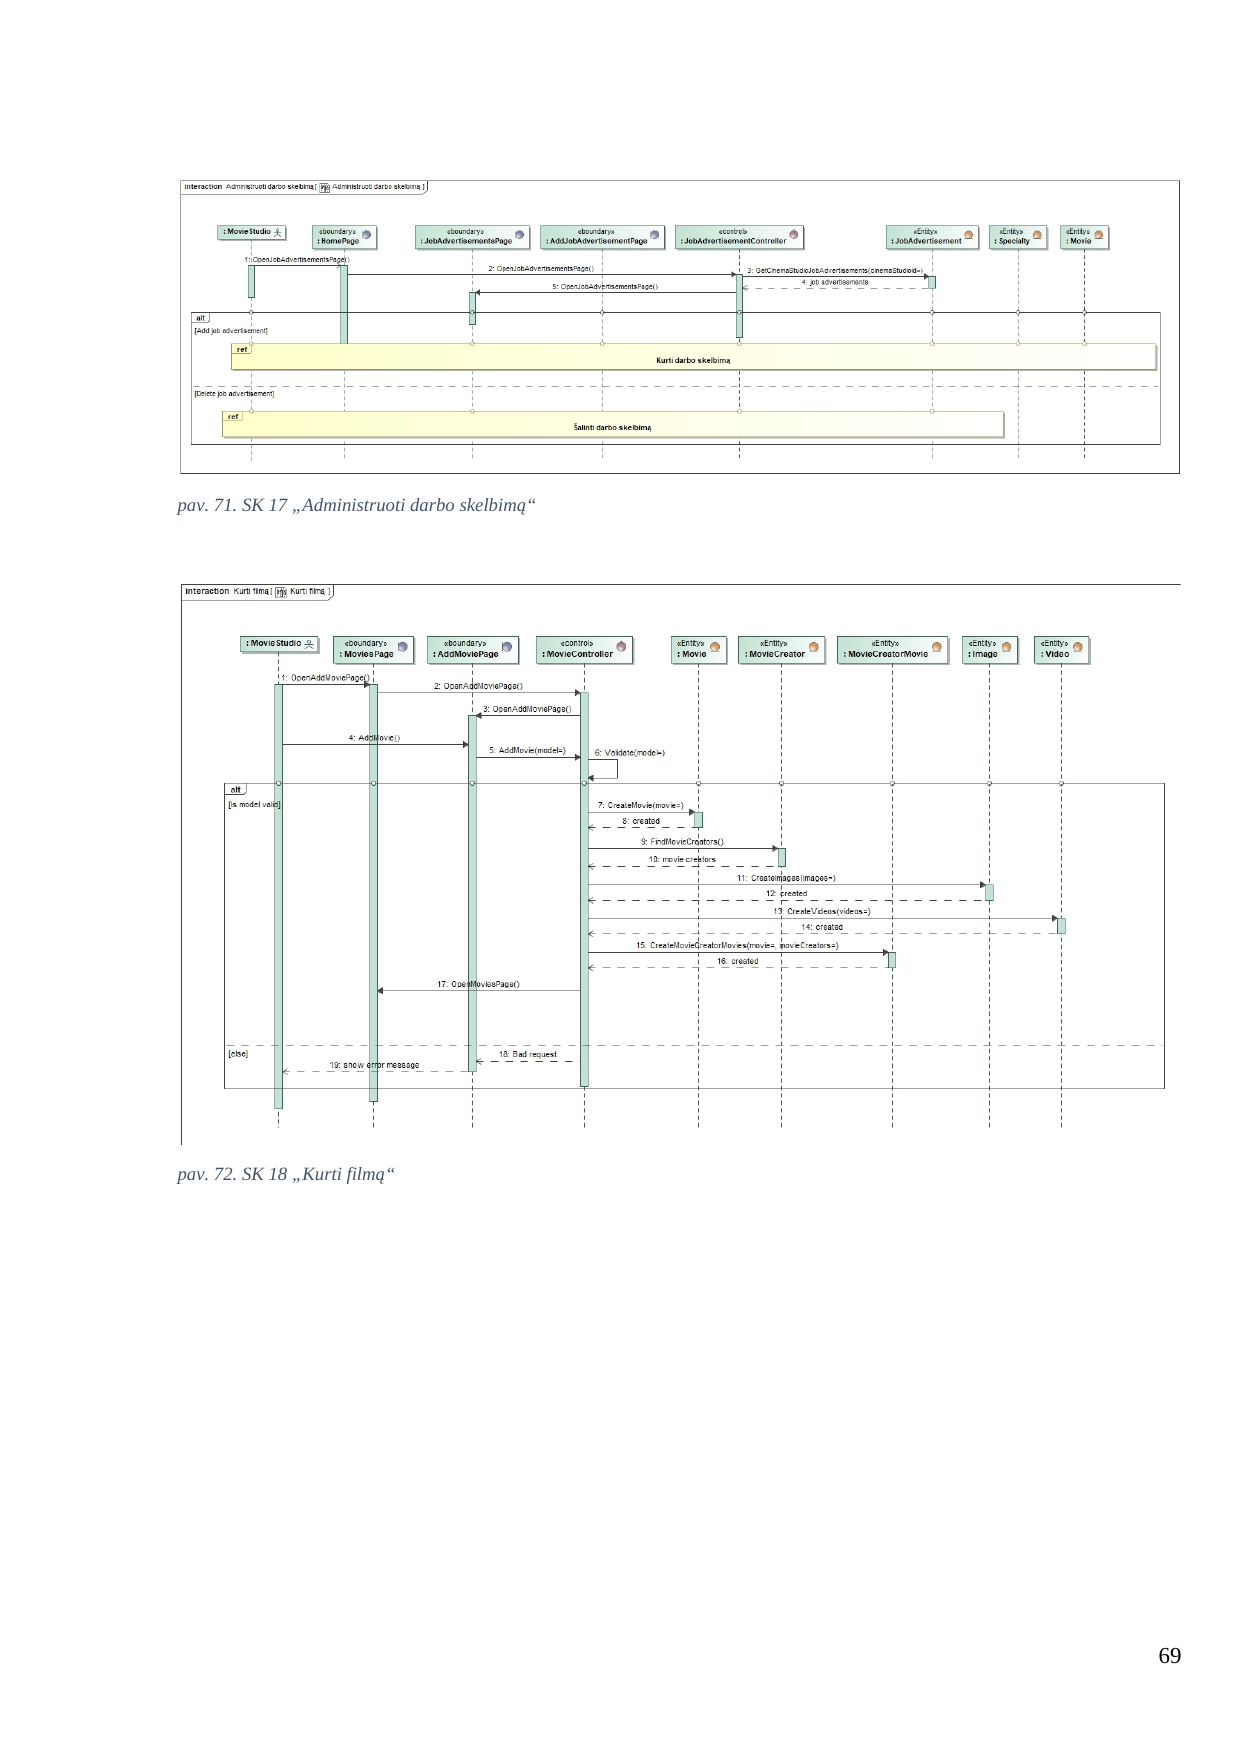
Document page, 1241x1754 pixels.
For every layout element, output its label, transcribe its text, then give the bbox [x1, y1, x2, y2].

picture [177, 177, 1182, 476]
picture [177, 580, 1181, 1145]
text pav. 72. SK 18 „Kurti filmą“ [177, 1163, 1181, 1184]
text pav. 71. SK 17 „Administruoti darbo skelbimą“ [177, 493, 1181, 515]
